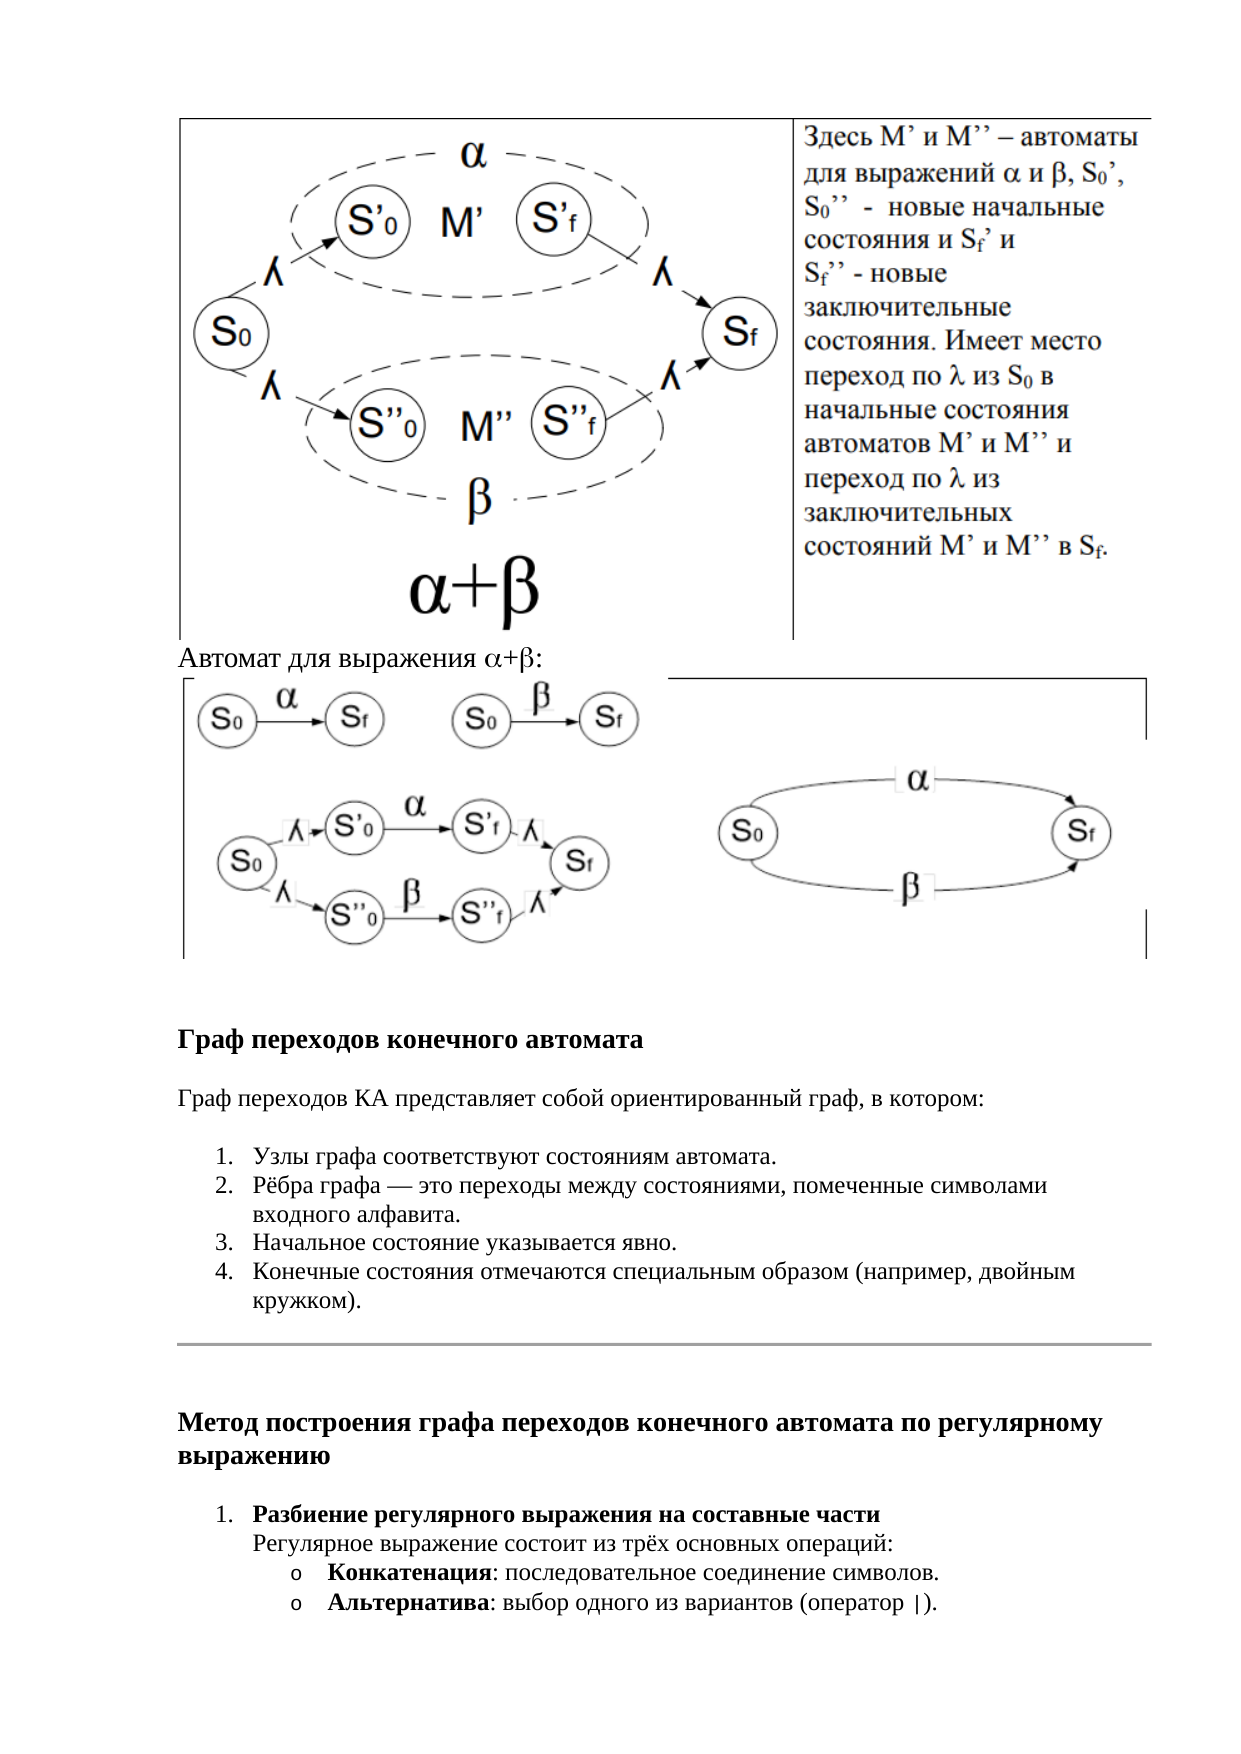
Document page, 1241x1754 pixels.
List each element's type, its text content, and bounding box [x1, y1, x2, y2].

list Альтернатива: выбор одного из вариантов (оператор |). [290, 1587, 1152, 1616]
list Рёбра графа — это переходы между состояниями, помеченные символами входного алфавита. [215, 1170, 1152, 1227]
text Метод построения графа переходов конечного автомата по регулярному выражению [177, 1406, 1152, 1470]
text Автомат для выражения +: [177, 640, 1152, 673]
list Начальное состояние указывается явно. [215, 1227, 1152, 1256]
list Конечные состояния отмечаются специальным образом (например, двойным кружком). [215, 1256, 1152, 1314]
list Разбиение регулярного выражения на составные части Регулярное выражение состоит из трёх основных операций: [215, 1499, 1152, 1557]
picture [177, 118, 1152, 640]
picture [177, 673, 1152, 959]
list Узлы графа соответствуют состояниям автомата. [215, 1141, 1152, 1170]
text Граф переходов КА представляет собой ориентированный граф, в котором: [177, 1083, 1152, 1112]
text Граф переходов конечного автомата [177, 1022, 1152, 1054]
list Конкатенация: последовательное соединение символов. [290, 1557, 1152, 1587]
